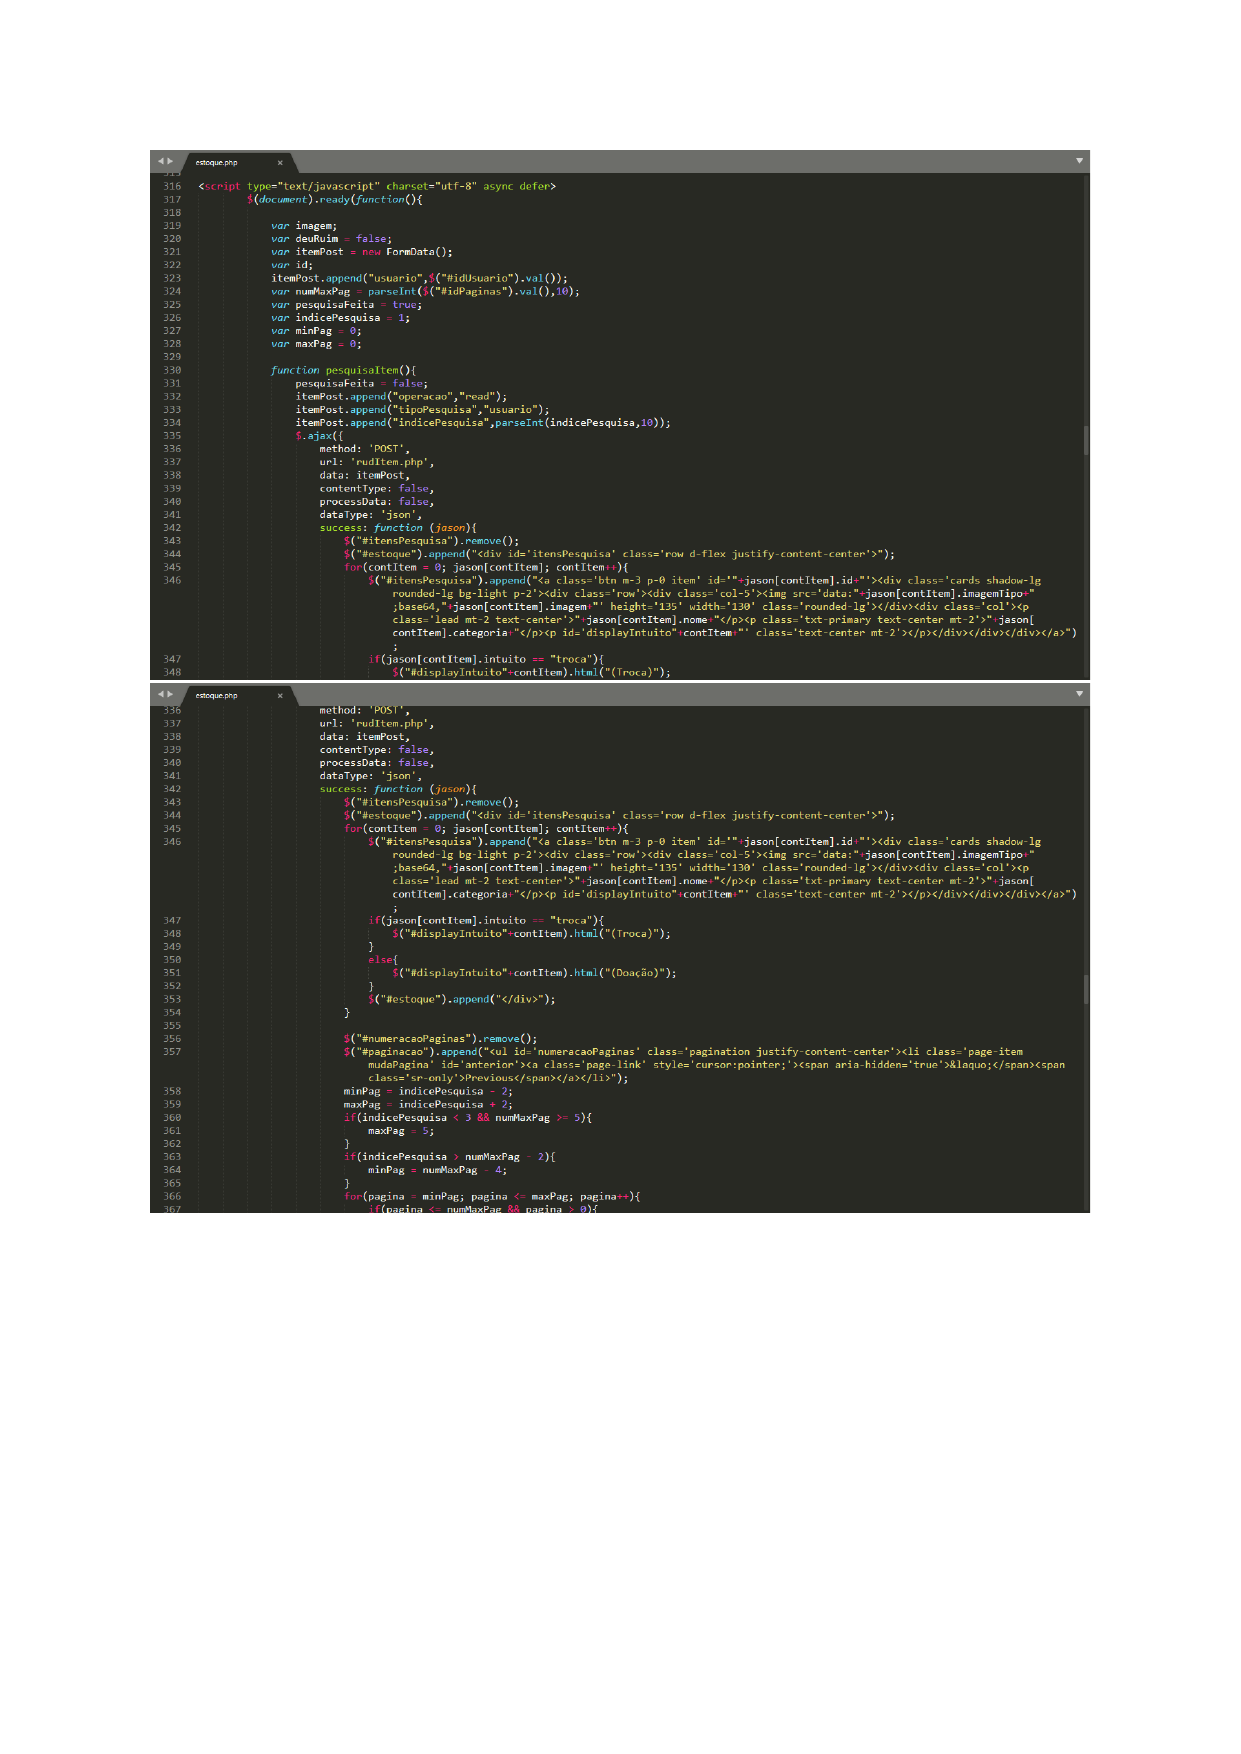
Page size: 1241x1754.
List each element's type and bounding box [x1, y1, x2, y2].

picture [150, 150, 1091, 680]
picture [150, 683, 1091, 1213]
